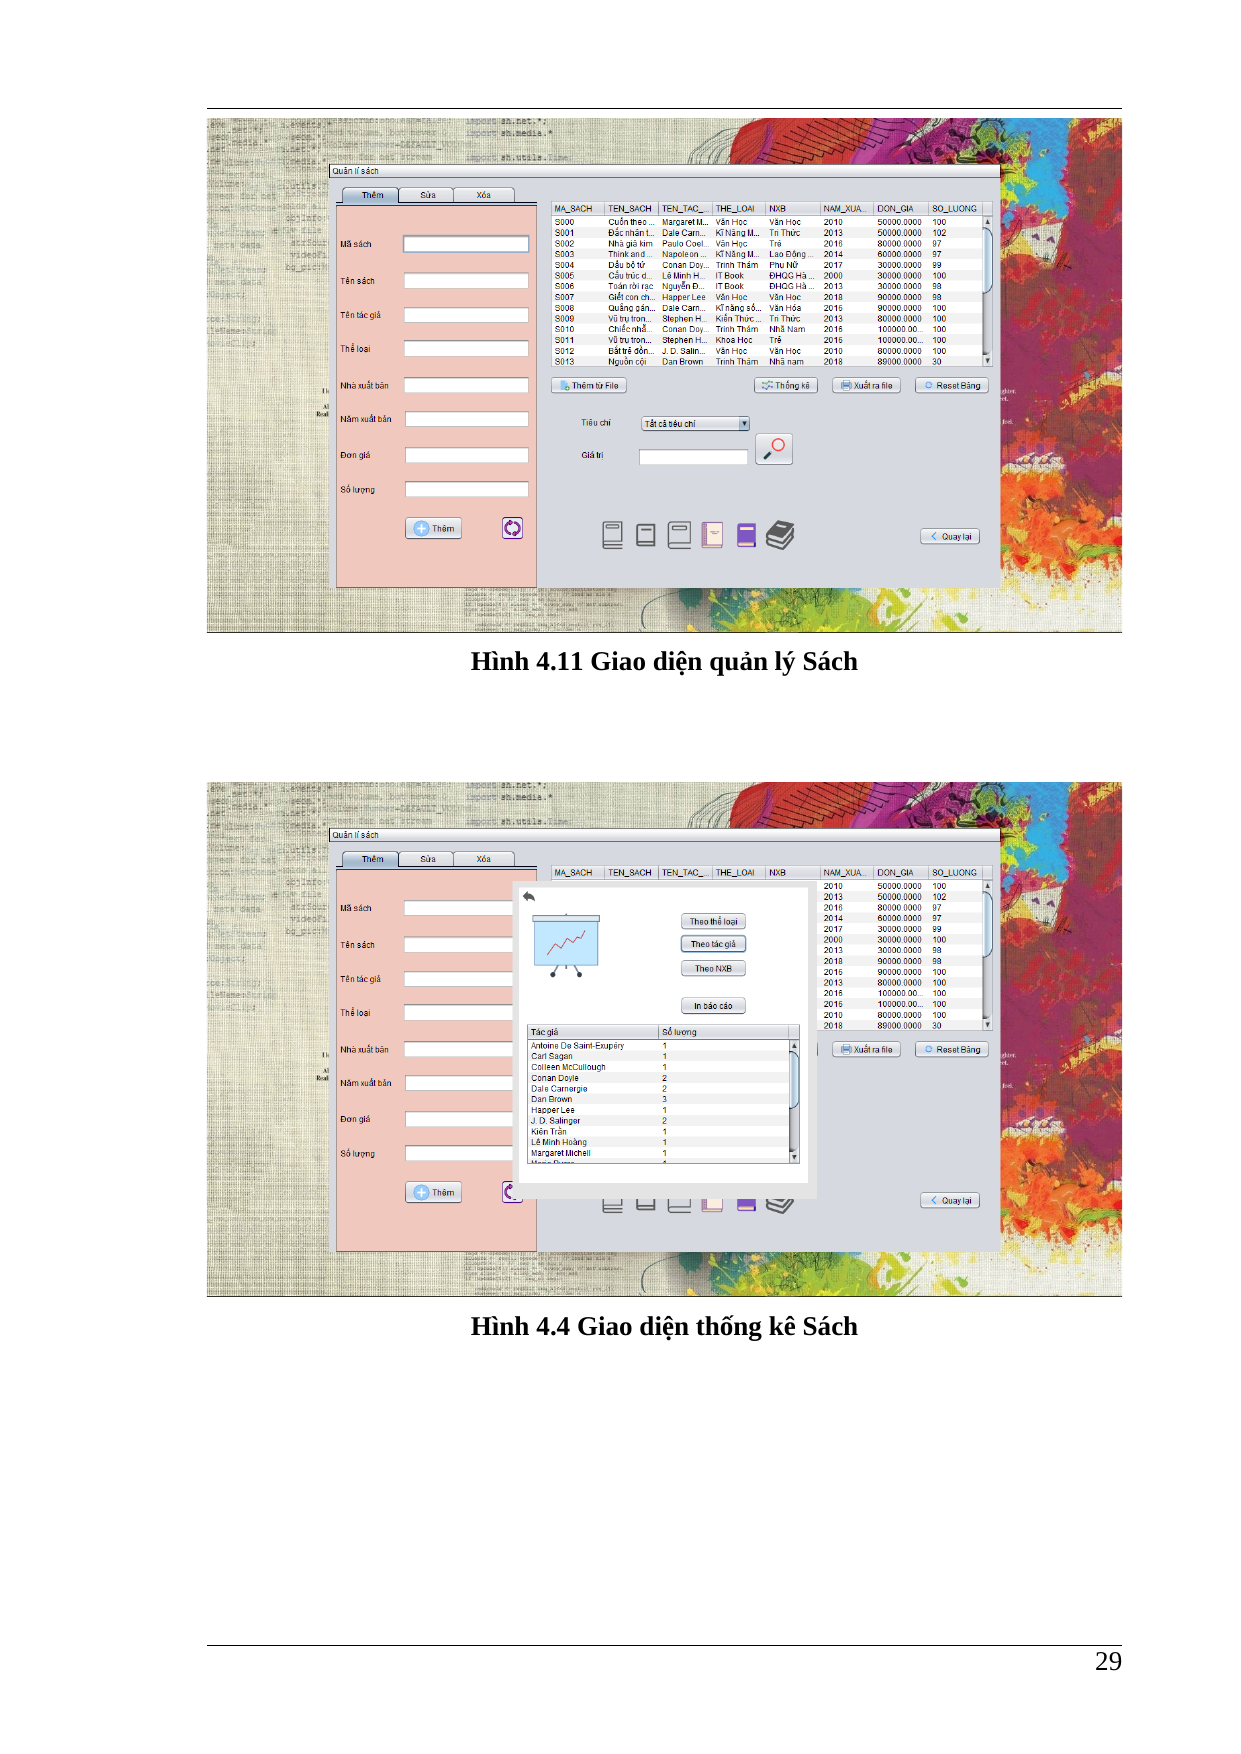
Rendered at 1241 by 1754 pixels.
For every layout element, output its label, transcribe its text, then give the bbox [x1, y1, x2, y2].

text Hình 4.4 Giao diện thống kê Sách [207, 1309, 1122, 1341]
picture [206, 782, 1123, 1297]
picture [206, 118, 1123, 633]
